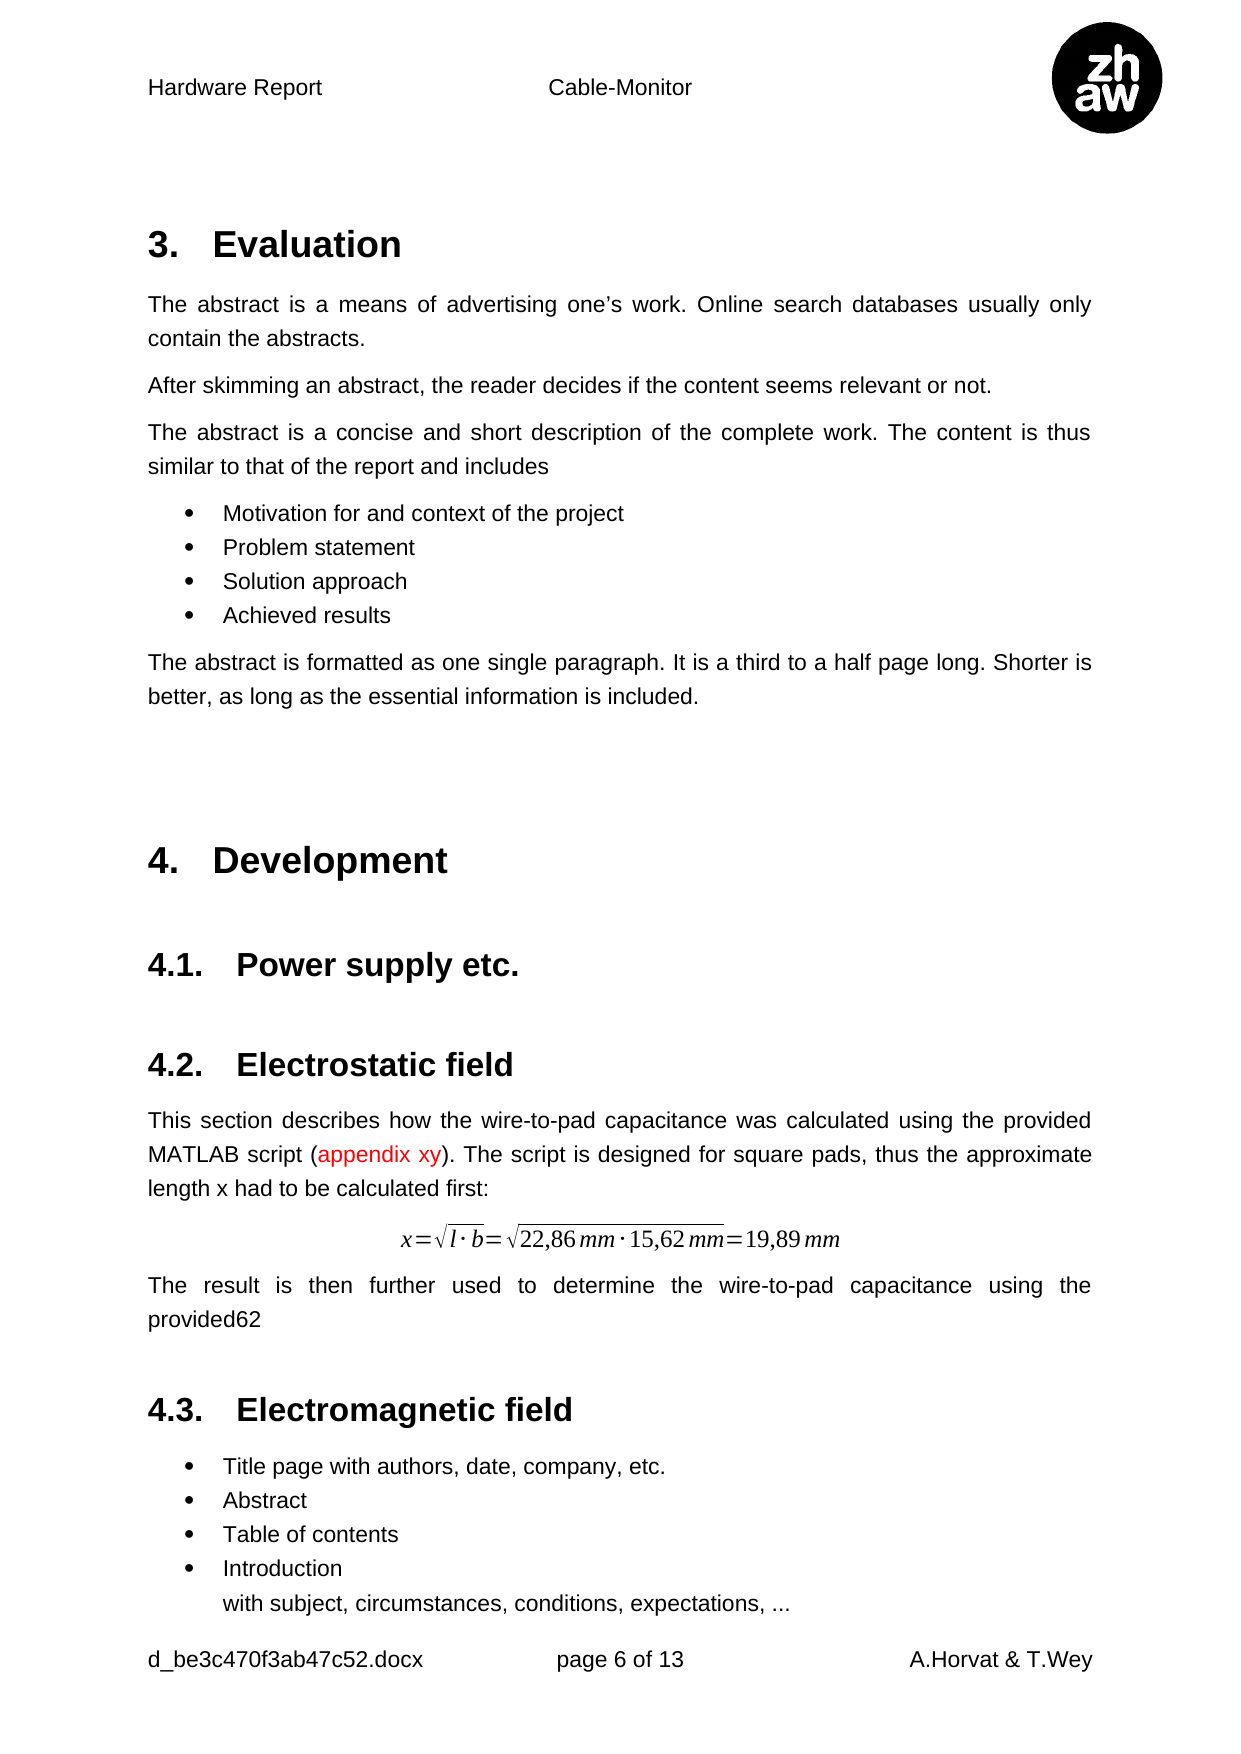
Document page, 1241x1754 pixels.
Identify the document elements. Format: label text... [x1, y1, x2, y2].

subtitle Electromagnetic field [148, 1390, 1093, 1429]
list Introduction with subject, circumstances, conditions, expectations, ... [185, 1555, 1093, 1616]
text After skimming an abstract, the reader decides if the content seems relevant or not. [148, 372, 1093, 398]
text The result is then further used to determine the wire-to-pad capacitance using the provided62 [148, 1272, 1093, 1333]
subtitle Development [148, 839, 1093, 882]
text The abstract is a means of advertising one’s work. Online search databases usually only contain the abstracts. [148, 291, 1093, 352]
list Table of contents [185, 1521, 1093, 1547]
subtitle Power supply etc. [148, 945, 1093, 983]
list Motivation for and context of the project [185, 499, 1093, 526]
list Achieved results [185, 602, 1093, 628]
subtitle Electrostatic field [148, 1044, 1093, 1083]
list Problem statement [185, 534, 1093, 560]
list Solution approach [185, 568, 1093, 594]
text The abstract is formatted as one single paragraph. It is a third to a half page long. Shorter is better, as long as the essential information is included. [148, 649, 1093, 709]
text This section describes how the wire-to-pad capacitance was calculated using the provided MATLAB script (appendix xy). The script is designed for square pads, thus the approximate length x had to be calculated first: [148, 1107, 1093, 1202]
list Abstract [185, 1487, 1093, 1513]
subtitle Evaluation [148, 223, 1093, 266]
list Title page with authors, date, company, etc. [185, 1453, 1093, 1479]
text The abstract is a concise and short description of the complete work. The content is thus similar to that of the report and includes [148, 419, 1093, 479]
